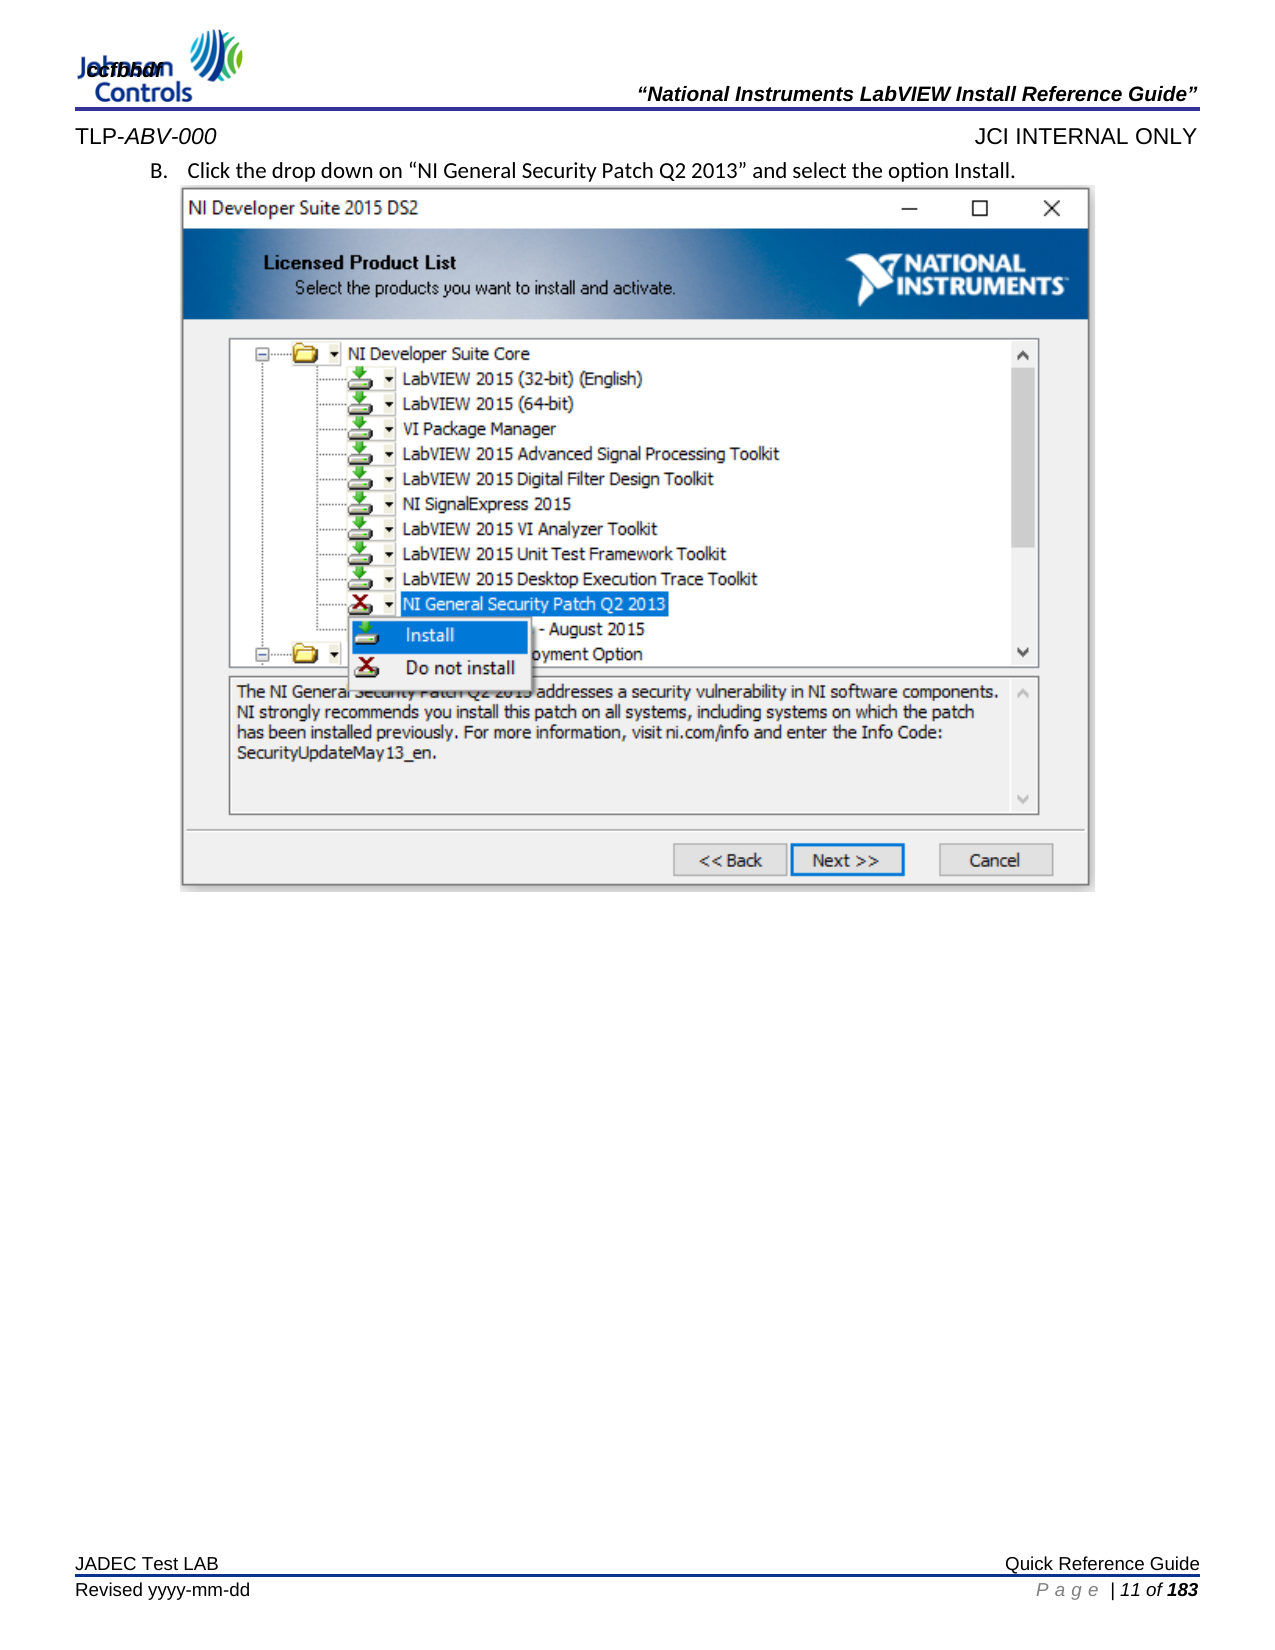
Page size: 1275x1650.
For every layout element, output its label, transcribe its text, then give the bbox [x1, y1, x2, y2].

picture [179, 185, 1096, 892]
list Click the drop down on “NI General Security Patch Q2 2013” and select the option Install. [150, 156, 1200, 184]
picture [76, 26, 246, 105]
